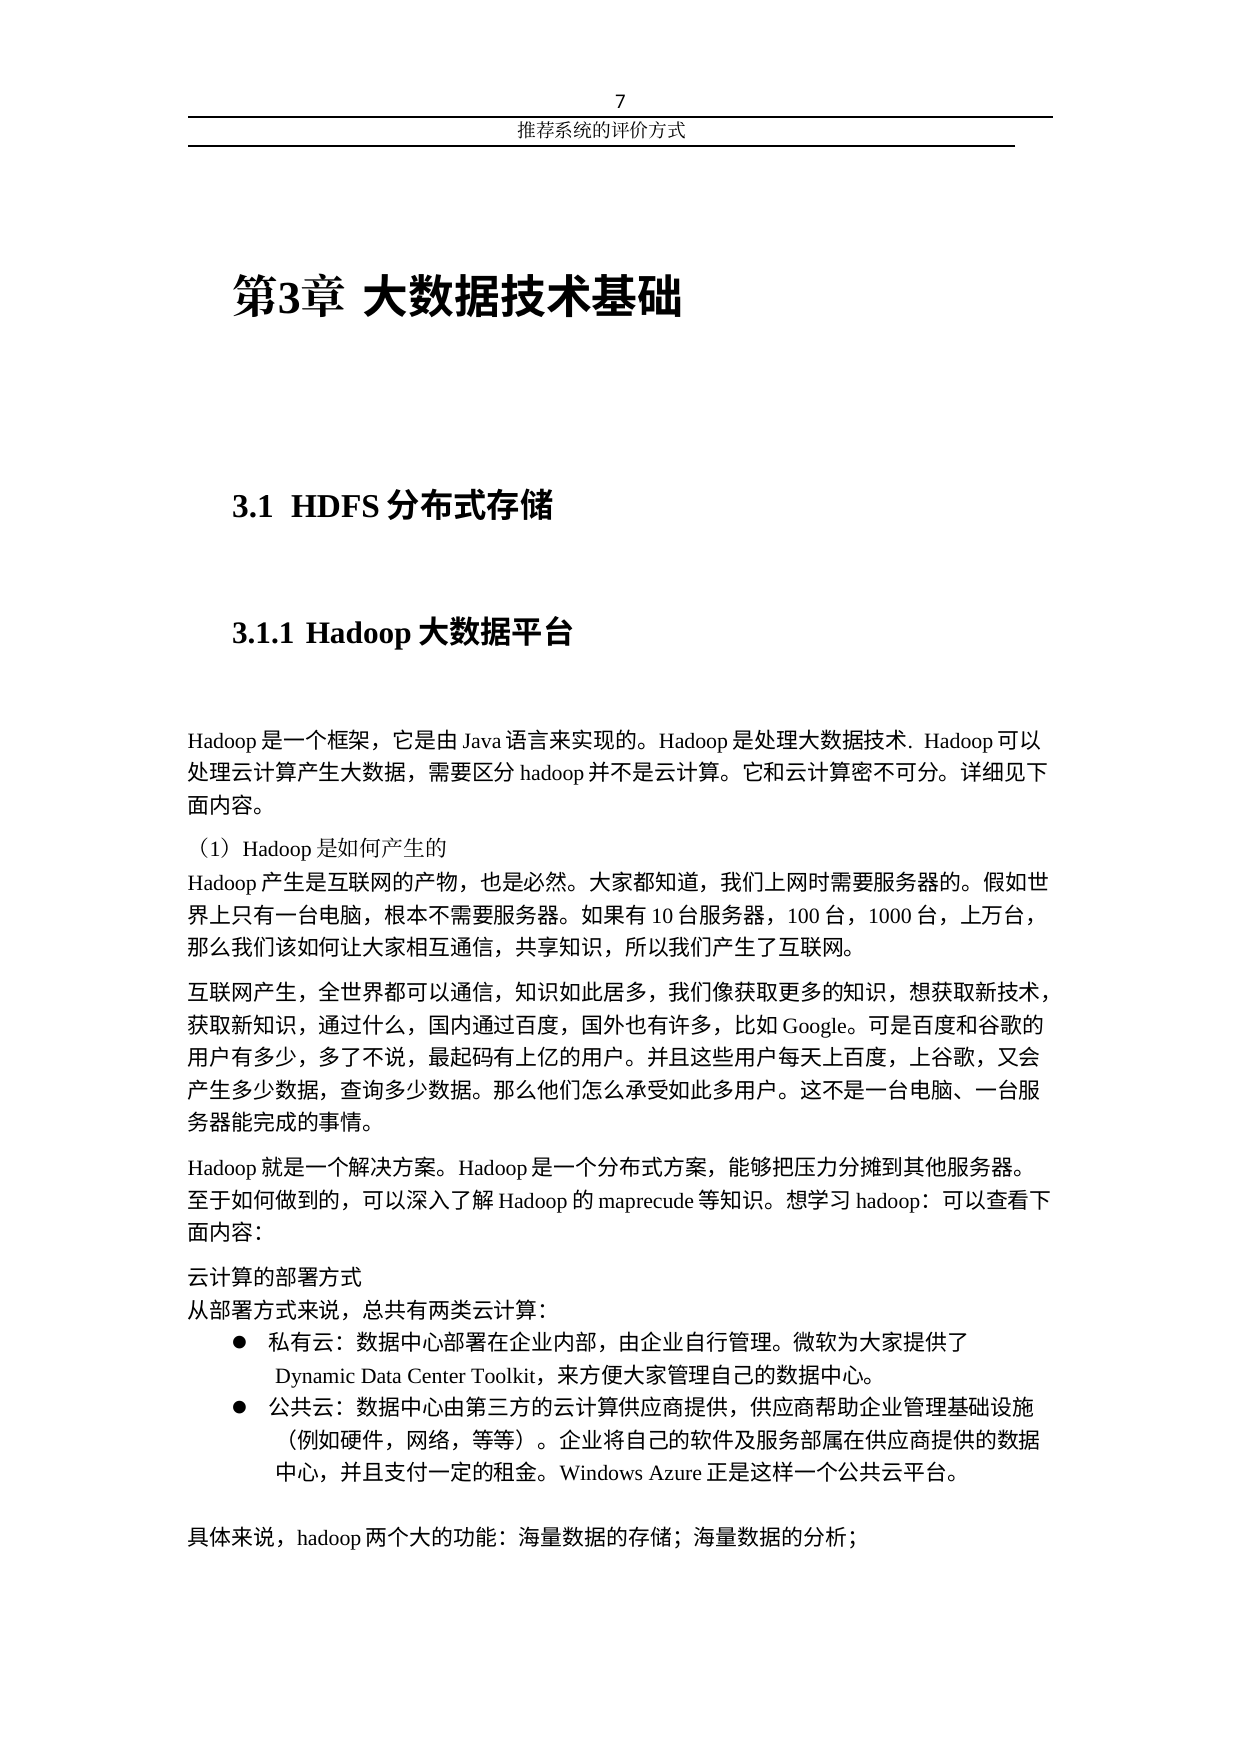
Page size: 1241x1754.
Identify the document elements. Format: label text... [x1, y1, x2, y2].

list 私有云：数据中心部署在企业内部，由企业自行管理。微软为大家提供了Dynamic Data Center Toolkit，来方便大家管理自己的数据中心。 [231, 1325, 1053, 1390]
text Hadoop是一个框架，它是由Java语言来实现的。Hadoop是处理大数据技术. Hadoop可以处理云计算产生大数据，需要区分hadoop并不是云计算。它和云计算密不可分。详细见下面内容。 [187, 722, 1053, 820]
subtitle 大数据技术基础 [232, 245, 1053, 342]
subtitle HDFS分布式存储 [232, 470, 1053, 535]
text 具体来说，hadoop两个大的功能：海量数据的存储；海量数据的分析； [187, 1520, 1053, 1552]
text 互联网产生，全世界都可以通信，知识如此居多，我们像获取更多的知识，想获取新技术，获取新知识，通过什么，国内通过百度，国外也有许多，比如Google。可是百度和谷歌的用户有多少，多了不说，最起码有上亿的用户。并且这些用户每天上百度，上谷歌，又会产生多少数据，查询多少数据。那么他们怎么承受如此多用户。这不是一台电脑、一台服务器能完成的事情。 [187, 975, 1053, 1137]
text Hadoop产生是互联网的产物，也是必然。大家都知道，我们上网时需要服务器的。假如世界上只有一台电脑，根本不需要服务器。如果有10台服务器，100台，1000台，上万台，那么我们该如何让大家相互通信，共享知识，所以我们产生了互联网。 [187, 865, 1053, 962]
text Hadoop就是一个解决方案。Hadoop是一个分布式方案，能够把压力分摊到其他服务器。至于如何做到的，可以深入了解Hadoop的maprecude等知识。想学习hadoop：可以查看下面内容： [187, 1150, 1053, 1247]
list 云计算的部署方式 [187, 1260, 1053, 1292]
text （1）Hadoop是如何产生的 [187, 832, 1053, 865]
list 从部署方式来说，总共有两类云计算： [187, 1292, 1053, 1325]
list 公共云：数据中心由第三方的云计算供应商提供，供应商帮助企业管理基础设施（例如硬件，网络，等等）。企业将自己的软件及服务部属在供应商提供的数据中心，并且支付一定的租金。Windows Azure正是这样一个公共云平台。 [231, 1390, 1053, 1487]
subtitle Hadoop大数据平台 [232, 597, 1053, 662]
